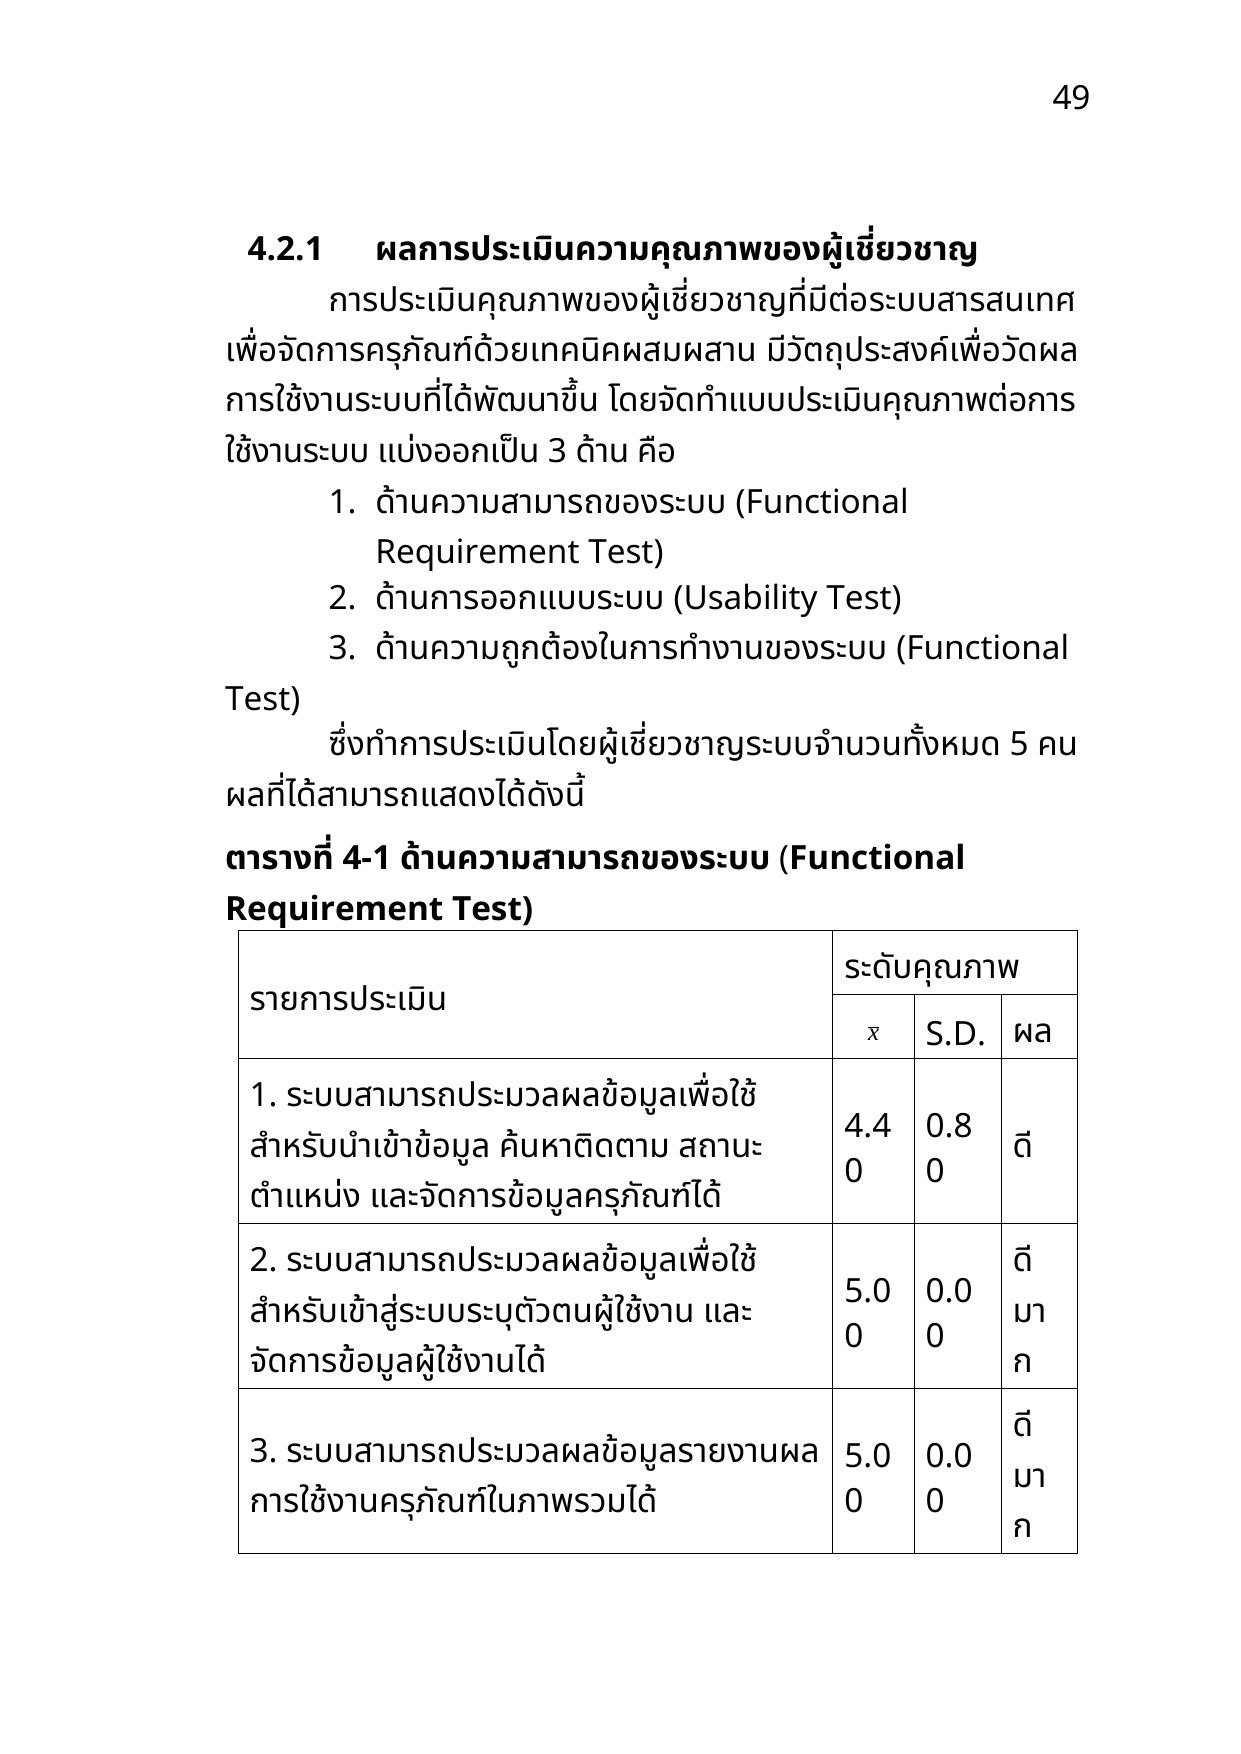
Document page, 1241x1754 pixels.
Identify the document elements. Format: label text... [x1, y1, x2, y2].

table_header ระดับคุณภาพ [833, 931, 1077, 994]
table_cell [833, 995, 914, 1058]
table_cell 0.00 [915, 1224, 1001, 1388]
text 3. ด้านความถูกต้องในการทำงานของระบบ (Functional Test) [225, 624, 1090, 720]
table_cell 2. ระบบสามารถประมวลผลข้อมูลเพื่อใช้สำหรับเข้าสู่ระบบระบุตัวตนผู้ใช้งาน และจัดการข้อมูลผู้ใช้งานได้ [239, 1224, 832, 1388]
table_cell ดีมาก [1002, 1224, 1077, 1388]
text การประเมินคุณภาพของผู้เชี่ยวชาญที่มีต่อระบบสารสนเทศเพื่อจัดการครุภัณฑ์ด้วยเทคนิคผสมผสาน มีวัตถุประสงค์เพื่อวัดผลการใช้งานระบบที่ได้พัฒนาขึ้น โดยจัดทำแบบประเมินคุณภาพต่อการใช้งานระบบ แบ่งออกเป็น 3 ด้าน คือ [225, 276, 1090, 477]
table_cell 3. ระบบสามารถประมวลผลข้อมูลรายงานผลการใช้งานครุภัณฑ์ในภาพรวมได้ [239, 1389, 832, 1552]
table_cell ดี [1002, 1059, 1077, 1223]
text 2. ด้านการออกแบบระบบ (Usability Test) [225, 573, 1090, 624]
table_cell ดีมาก [1002, 1389, 1077, 1552]
text ซึ่งทำการประเมินโดยผู้เชี่ยวชาญระบบจำนวนทั้งหมด 5 คน ผลที่ได้สามารถแสดงได้ดังนี้ [225, 720, 1090, 821]
table_cell 4.40 [833, 1059, 914, 1223]
table_cell 0.00 [915, 1389, 1001, 1552]
text ตารางที่ 4-1 ด้านความสามารถของระบบ (Functional Requirement Test) [225, 834, 1090, 930]
table_cell 5.00 [833, 1389, 914, 1552]
table_cell 1. ระบบสามารถประมวลผลข้อมูลเพื่อใช้สำหรับนำเข้าข้อมูล ค้นหาติดตาม สถานะ ตำแหน่ง และจัดการข้อมูลครุภัณฑ์ได้ [239, 1059, 832, 1223]
text 4.2.1 ผลการประเมินความคุณภาพของผู้เชี่ยวชาญ [225, 225, 1090, 276]
table_header รายการประเมิน [239, 931, 832, 1058]
table_cell ผล [1002, 995, 1077, 1058]
table_cell 0.80 [915, 1059, 1001, 1223]
list ด้านความสามารถของระบบ (Functional Requirement Test) [328, 477, 1090, 573]
table_cell S.D. [915, 995, 1001, 1058]
table_cell 5.00 [833, 1224, 914, 1388]
